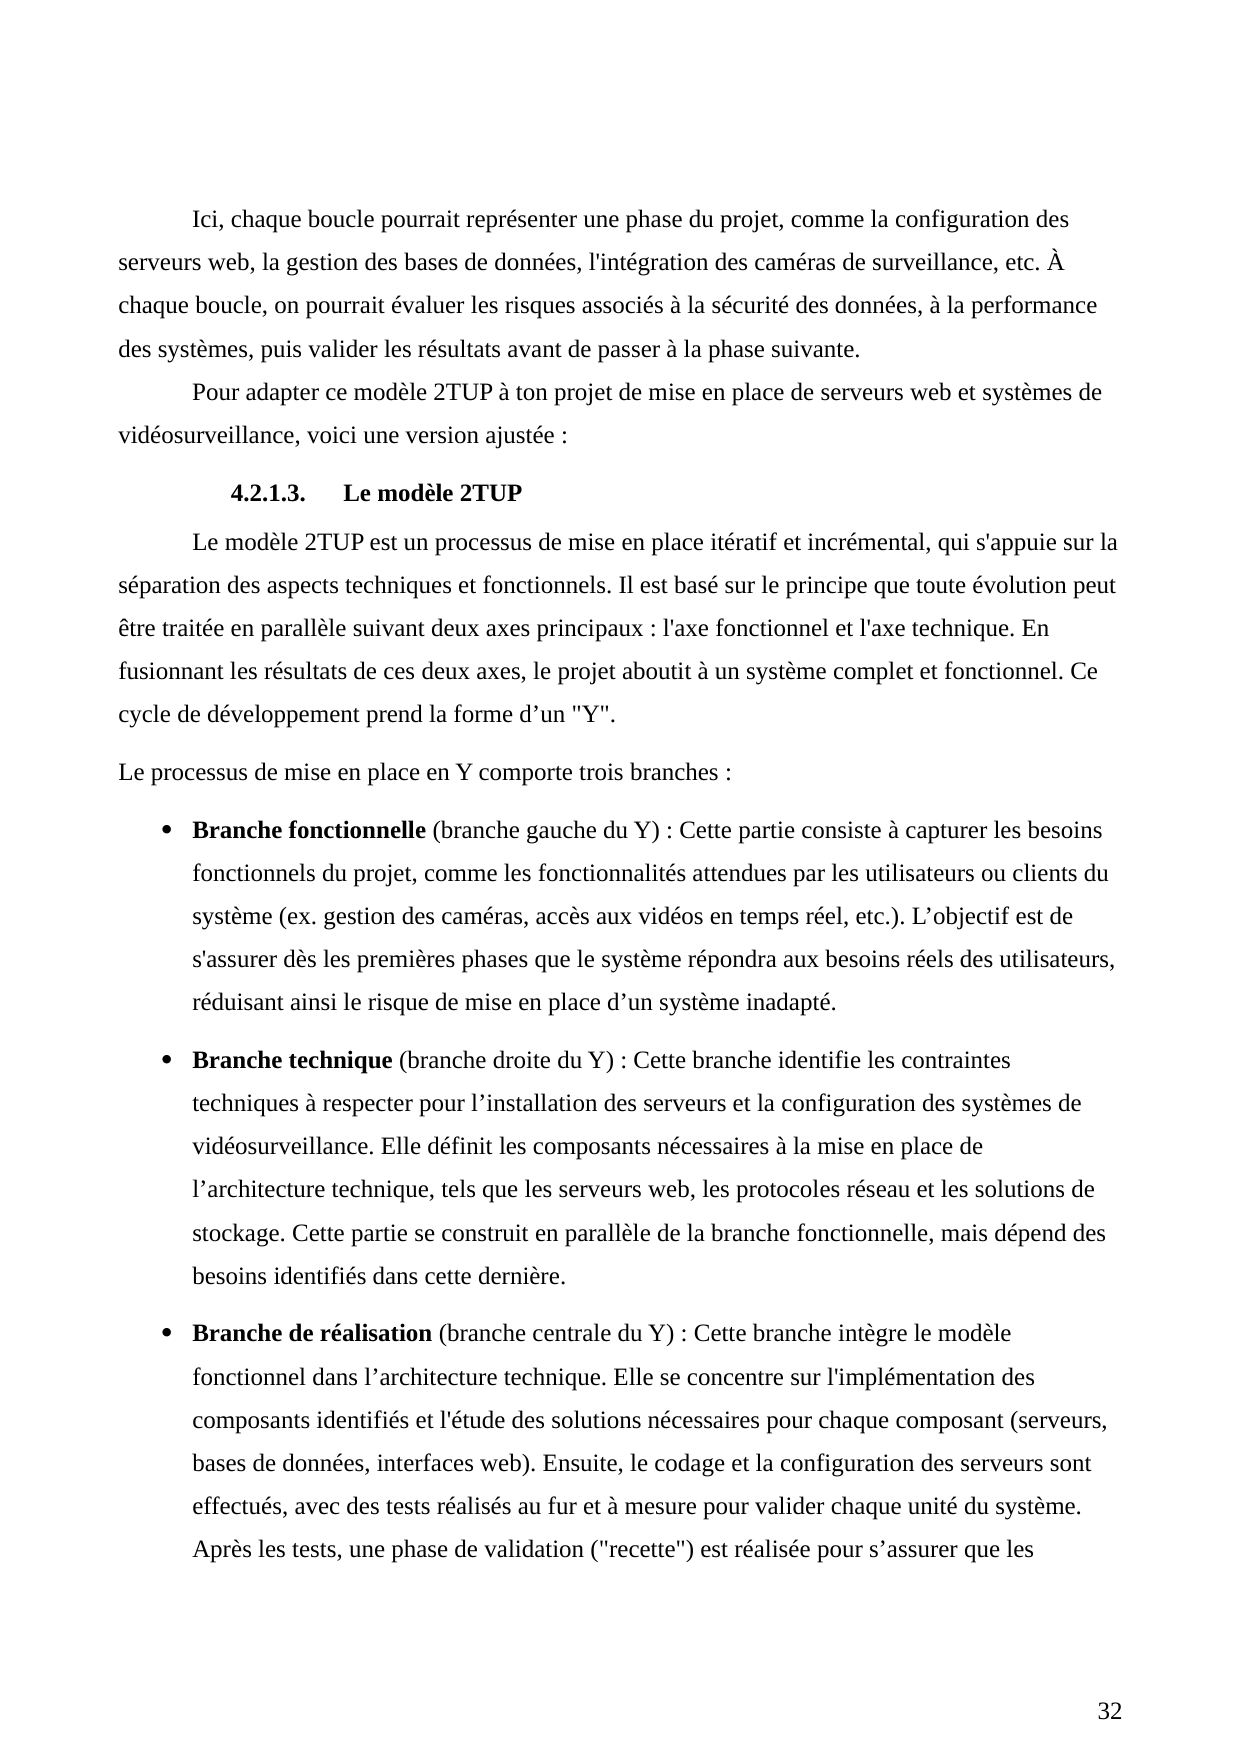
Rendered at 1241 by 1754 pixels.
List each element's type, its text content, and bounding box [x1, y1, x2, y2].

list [162, 1318, 1122, 1563]
subtitle Le modèle 2TUP [231, 478, 1122, 506]
list Branche fonctionnelle (branche gauche du Y) : Cette partie consiste à capturer les besoins fonctionnels du projet, comme les fonctionnalités attendues par les utilisateurs ou clients du système (ex. gestion des caméras, accès aux vidéos en temps réel, etc.). L’objectif est de s'assurer dès les premières phases que le système répondra aux besoins réels des utilisateurs, réduisant ainsi le risque de mise en place d’un système inadapté. [162, 815, 1122, 1016]
text Le modèle 2TUP est un processus de mise en place itératif et incrémental, qui s'appuie sur la séparation des aspects techniques et fonctionnels. Il est basé sur le principe que toute évolution peut être traitée en parallèle suivant deux axes principaux : l'axe fonctionnel et l'axe technique. En fusionnant les résultats de ces deux axes, le projet aboutit à un système complet et fonctionnel. Ce cycle de développement prend la forme d’un "Y". [118, 527, 1122, 728]
text Le processus de mise en place en Y comporte trois branches : [118, 757, 1122, 786]
list Branche technique (branche droite du Y) : Cette branche identifie les contraintes techniques à respecter pour l’installation des serveurs et la configuration des systèmes de vidéosurveillance. Elle définit les composants nécessaires à la mise en place de l’architecture technique, tels que les serveurs web, les protocoles réseau et les solutions de stockage. Cette partie se construit en parallèle de la branche fonctionnelle, mais dépend des besoins identifiés dans cette dernière. [162, 1045, 1122, 1289]
text Pour adapter ce modèle 2TUP à ton projet de mise en place de serveurs web et systèmes de vidéosurveillance, voici une version ajustée : [118, 377, 1122, 449]
text Ici, chaque boucle pourrait représenter une phase du projet, comme la configuration des serveurs web, la gestion des bases de données, l'intégration des caméras de surveillance, etc. À chaque boucle, on pourrait évaluer les risques associés à la sécurité des données, à la performance des systèmes, puis valider les résultats avant de passer à la phase suivante. [118, 204, 1122, 362]
